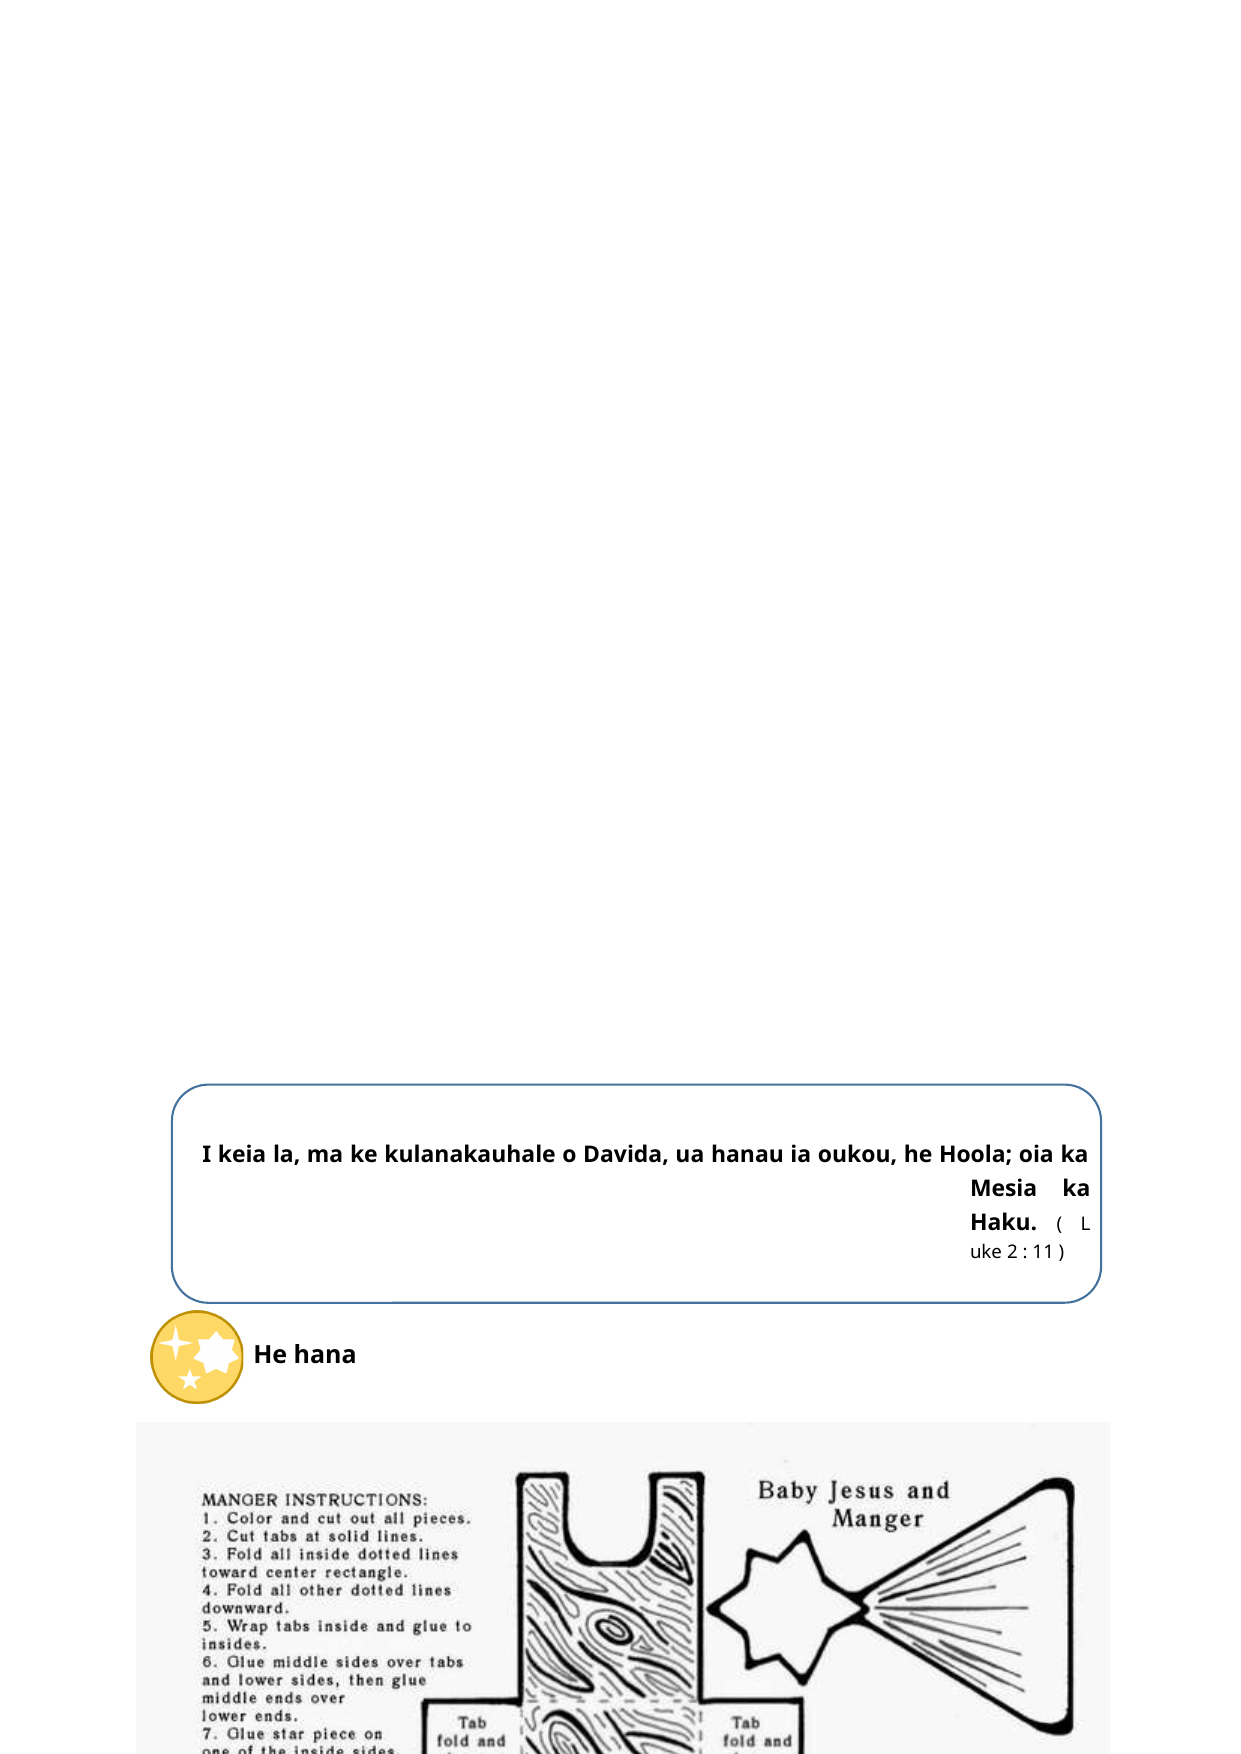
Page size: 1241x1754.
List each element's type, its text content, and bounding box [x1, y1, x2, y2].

text He hana [244, 1336, 1090, 1370]
picture [150, 1310, 244, 1404]
picture [136, 1422, 1111, 1754]
text I keia la, ma ke kulanakauhale o Davida, ua hanau ia oukou, he Hoola; oia ka Mesia ka Haku. ( L uke 2 : 11 ) [202, 1138, 1090, 1264]
